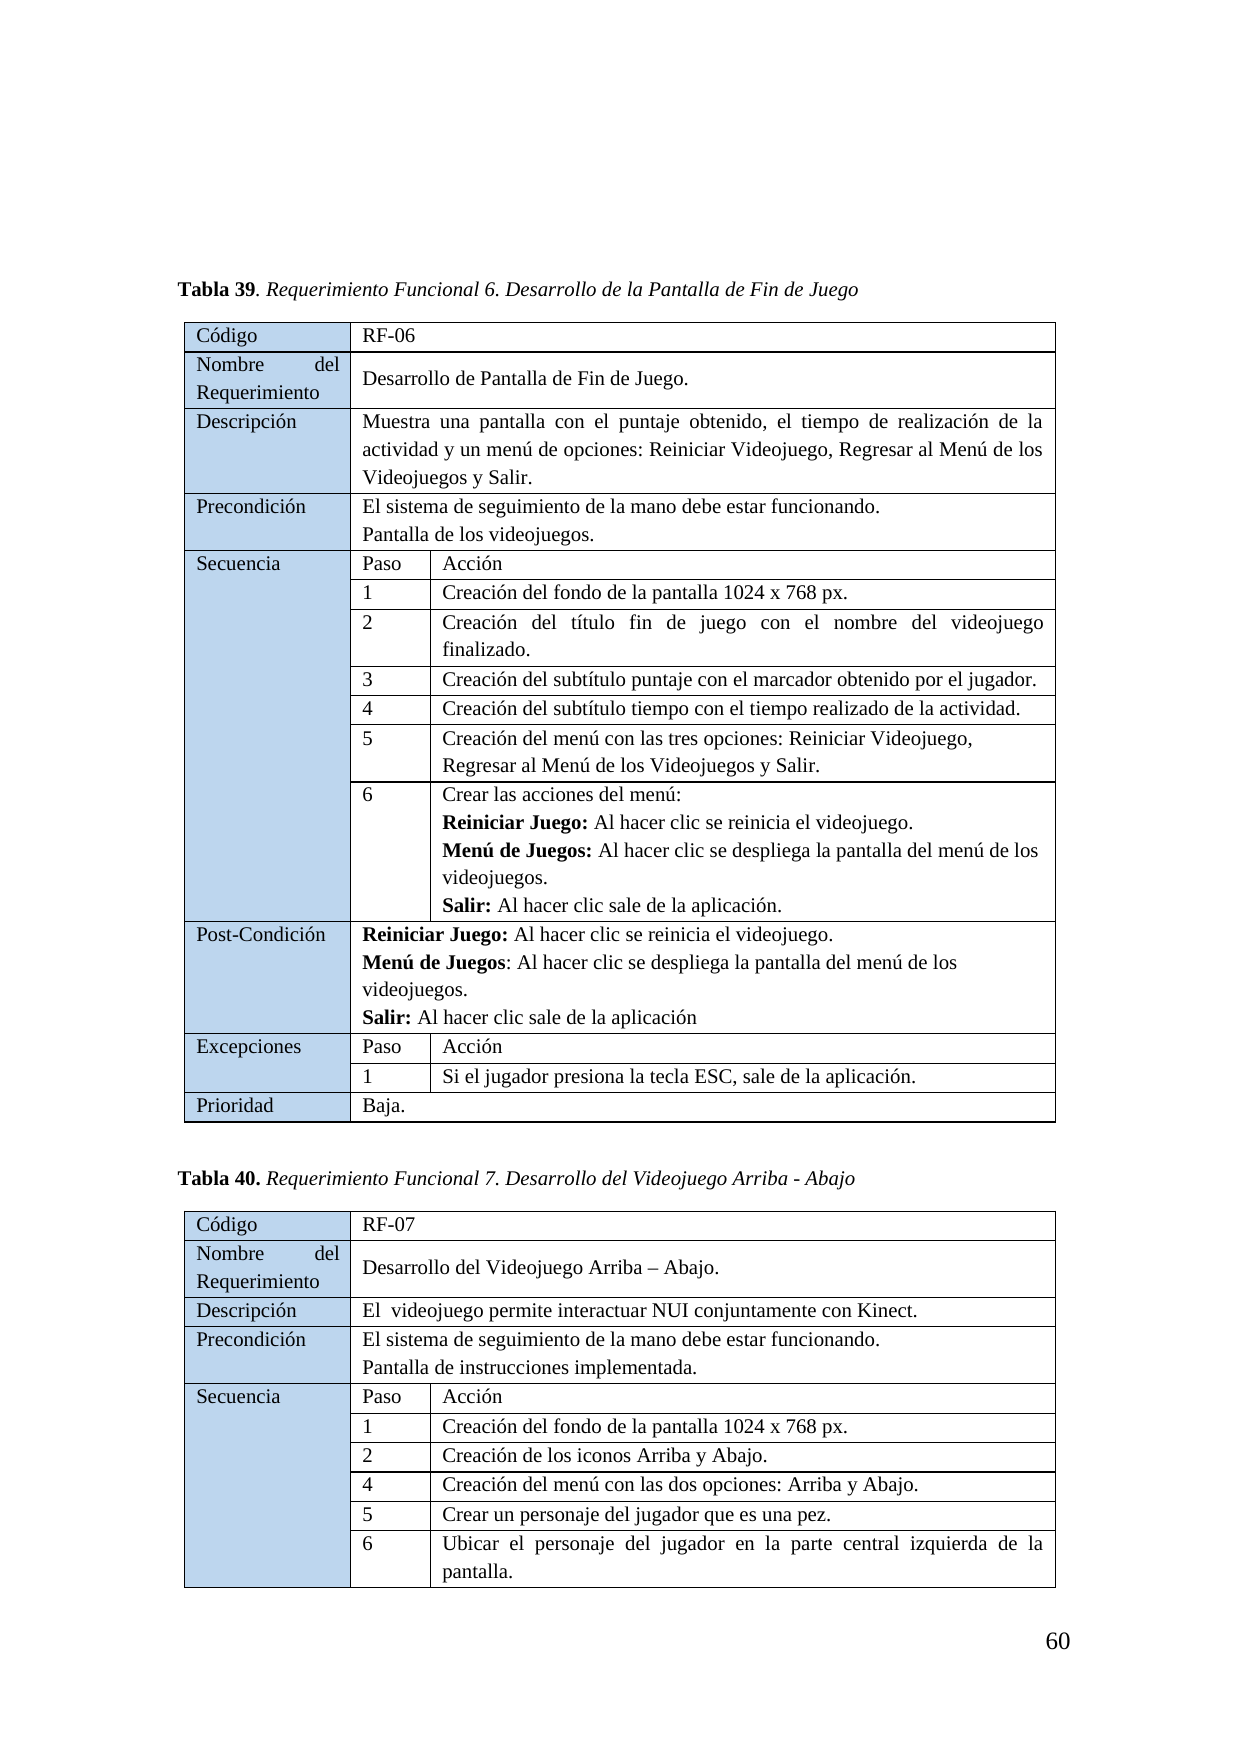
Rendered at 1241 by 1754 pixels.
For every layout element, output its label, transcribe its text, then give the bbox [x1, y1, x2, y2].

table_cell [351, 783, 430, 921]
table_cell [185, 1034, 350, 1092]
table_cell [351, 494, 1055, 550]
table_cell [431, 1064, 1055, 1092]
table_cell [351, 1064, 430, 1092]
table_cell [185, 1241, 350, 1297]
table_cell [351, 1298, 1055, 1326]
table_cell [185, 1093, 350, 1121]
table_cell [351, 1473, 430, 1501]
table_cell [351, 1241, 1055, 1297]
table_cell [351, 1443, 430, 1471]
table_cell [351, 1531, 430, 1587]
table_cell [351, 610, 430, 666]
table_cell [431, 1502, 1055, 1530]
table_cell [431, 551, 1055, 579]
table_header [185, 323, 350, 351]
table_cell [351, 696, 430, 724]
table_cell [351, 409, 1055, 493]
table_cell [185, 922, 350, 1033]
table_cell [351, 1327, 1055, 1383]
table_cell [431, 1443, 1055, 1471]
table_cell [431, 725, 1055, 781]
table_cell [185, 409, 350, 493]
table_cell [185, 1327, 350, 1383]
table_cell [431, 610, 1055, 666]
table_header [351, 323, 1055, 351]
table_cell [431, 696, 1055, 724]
text Tabla 40. Requerimiento Funcional 7. Desarrollo del Videojuego Arriba - Abajo [177, 1166, 1063, 1190]
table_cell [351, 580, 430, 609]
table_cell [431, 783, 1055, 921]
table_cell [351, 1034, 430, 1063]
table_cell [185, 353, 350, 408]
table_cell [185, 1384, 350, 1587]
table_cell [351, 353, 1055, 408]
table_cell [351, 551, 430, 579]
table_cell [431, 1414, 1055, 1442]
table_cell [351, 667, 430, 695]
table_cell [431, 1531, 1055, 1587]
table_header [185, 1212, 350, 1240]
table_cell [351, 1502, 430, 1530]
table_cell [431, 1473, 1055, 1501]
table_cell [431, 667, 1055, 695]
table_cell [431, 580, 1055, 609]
text Tabla 39. Requerimiento Funcional 6. Desarrollo de la Pantalla de Fin de Juego [177, 277, 1063, 301]
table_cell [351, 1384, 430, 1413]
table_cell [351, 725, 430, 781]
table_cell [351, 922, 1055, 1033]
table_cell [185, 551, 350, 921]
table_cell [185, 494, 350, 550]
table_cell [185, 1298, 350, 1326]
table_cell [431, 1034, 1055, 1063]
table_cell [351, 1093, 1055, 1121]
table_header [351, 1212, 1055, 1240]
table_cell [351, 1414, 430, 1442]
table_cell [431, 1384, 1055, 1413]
